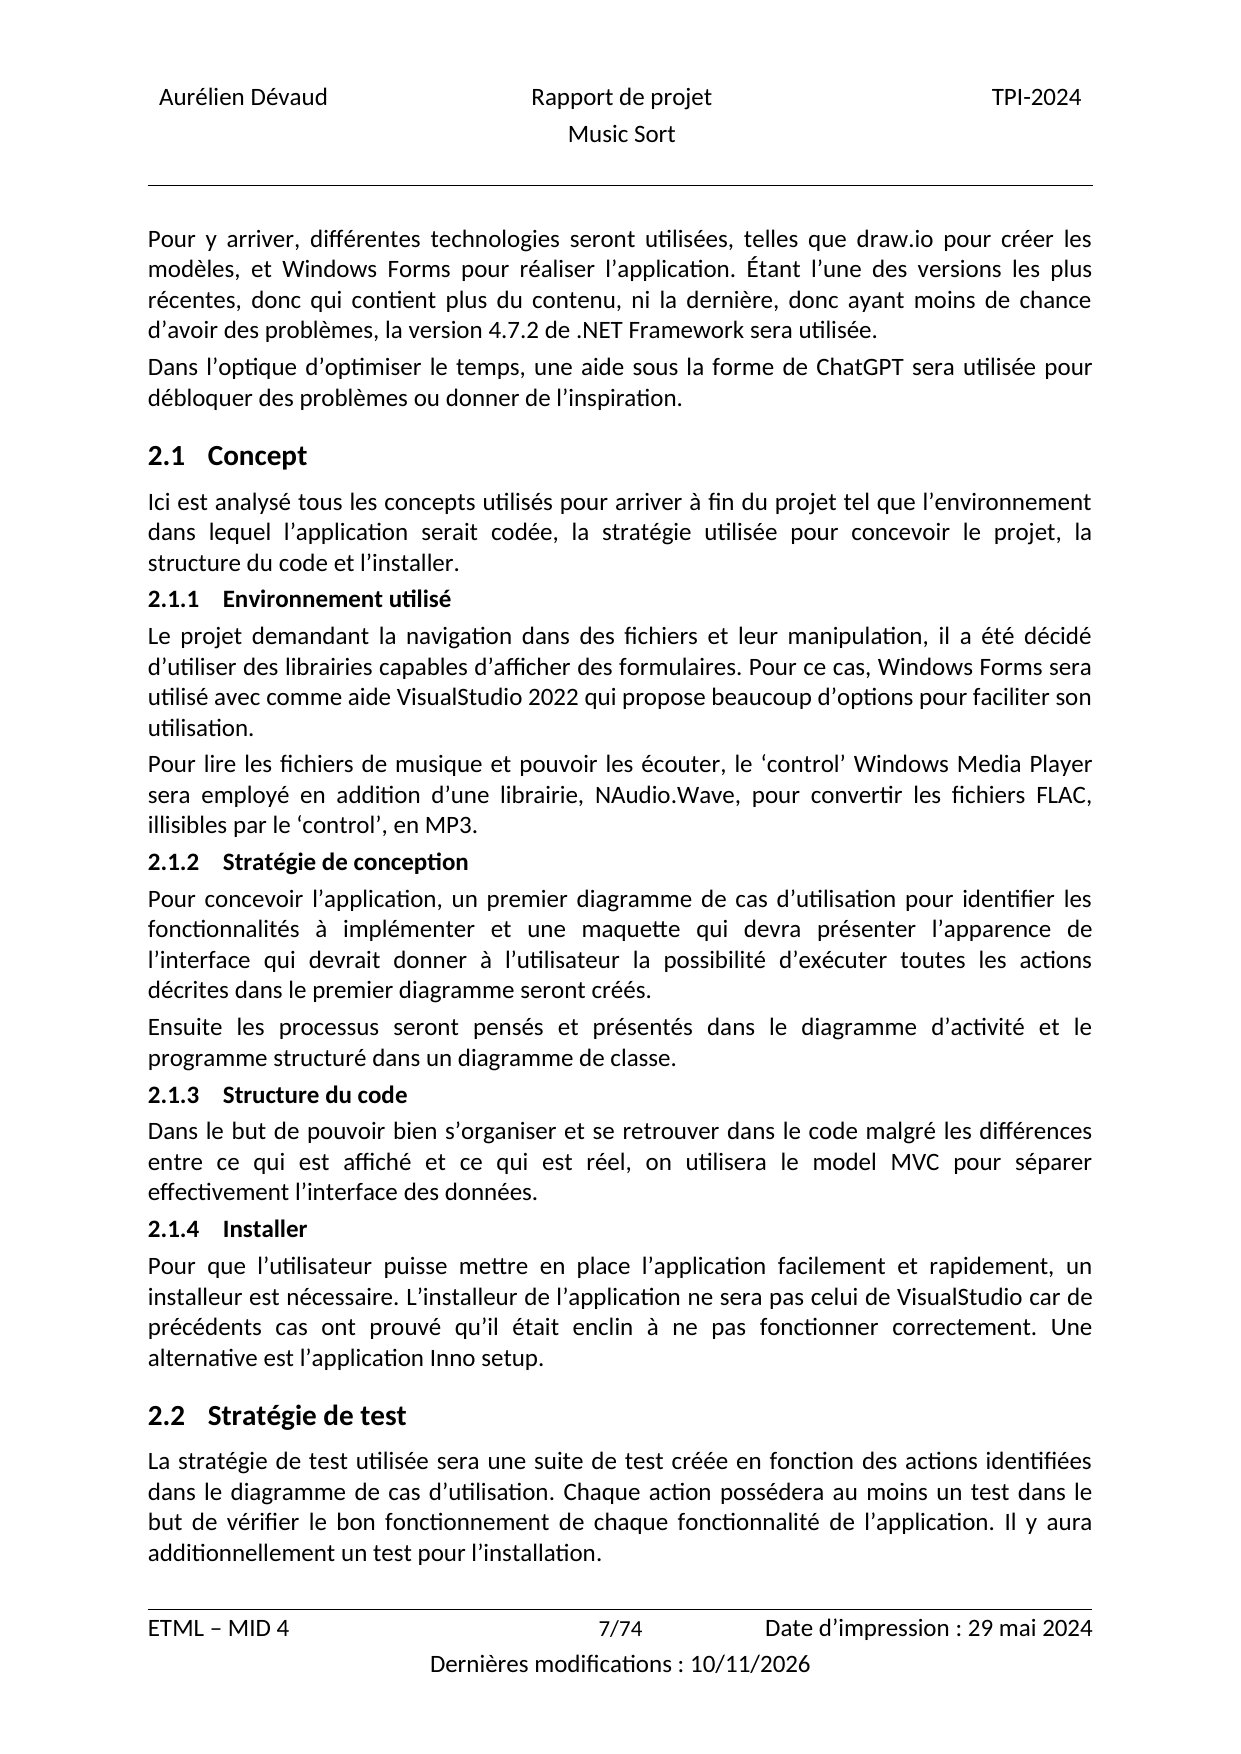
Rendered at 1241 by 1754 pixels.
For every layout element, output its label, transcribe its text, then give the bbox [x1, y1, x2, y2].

text Pour y arriver, différentes technologies seront utilisées, telles que draw.io pour créer les modèles, et Windows Forms pour réaliser l’application. Étant l’une des versions les plus récentes, donc qui contient plus du contenu, ni la dernière, donc ayant moins de chance d’avoir des problèmes, la version 4.7.2 de .NET Framework sera utilisée. [148, 223, 1092, 345]
text Dans le but de pouvoir bien s’organiser et se retrouver dans le code malgré les différences entre ce qui est affiché et ce qui est réel, on utilisera le model MVC pour séparer effectivement l’interface des données. [148, 1116, 1092, 1207]
text Ici est analysé tous les concepts utilisés pour arriver à fin du projet tel que l’environnement dans lequel l’application serait codée, la stratégie utilisée pour concevoir le projet, la structure du code et l’installer. [148, 486, 1092, 577]
subtitle Structure du code [148, 1079, 1092, 1109]
subtitle Stratégie de test [148, 1397, 1092, 1433]
text Le projet demandant la navigation dans des fichiers et leur manipulation, il a été décidé d’utiliser des librairies capables d’afficher des formulaires. Pour ce cas, Windows Forms sera utilisé avec comme aide VisualStudio 2022 qui propose beaucoup d’options pour faciliter son utilisation. [148, 620, 1092, 742]
text Pour lire les fichiers de musique et pouvoir les écouter, le ‘control’ Windows Media Player sera employé en addition d’une librairie, NAudio.Wave, pour convertir les fichiers FLAC, illisibles par le ‘control’, en MP3. [148, 748, 1092, 840]
text Pour concevoir l’application, un premier diagramme de cas d’utilisation pour identifier les fonctionnalités à implémenter et une maquette qui devra présenter l’apparence de l’interface qui devrait donner à l’utilisateur la possibilité d’exécuter toutes les actions décrites dans le premier diagramme seront créés. [148, 883, 1092, 1005]
text Pour que l’utilisateur puisse mettre en place l’application facilement et rapidement, un installeur est nécessaire. L’installeur de l’application ne sera pas celui de VisualStudio car de précédents cas ont prouvé qu’il était enclin à ne pas fonctionner correctement. Une alternative est l’application Inno setup. [148, 1250, 1092, 1372]
subtitle Environnement utilisé [148, 583, 1092, 614]
text La stratégie de test utilisée sera une suite de test créée en fonction des actions identifiées dans le diagramme de cas d’utilisation. Chaque action possédera au moins un test dans le but de vérifier le bon fonctionnement de chaque fonctionnalité de l’application. Il y aura additionnellement un test pour l’installation. [148, 1445, 1092, 1567]
subtitle Concept [148, 437, 1092, 473]
subtitle Installer [148, 1213, 1092, 1244]
text Ensuite les processus seront pensés et présentés dans le diagramme d’activité et le programme structuré dans un diagramme de classe. [148, 1011, 1092, 1072]
subtitle Stratégie de conception [148, 846, 1092, 877]
text Dans l’optique d’optimiser le temps, une aide sous la forme de ChatGPT sera utilisée pour débloquer des problèmes ou donner de l’inspiration. [148, 351, 1092, 412]
